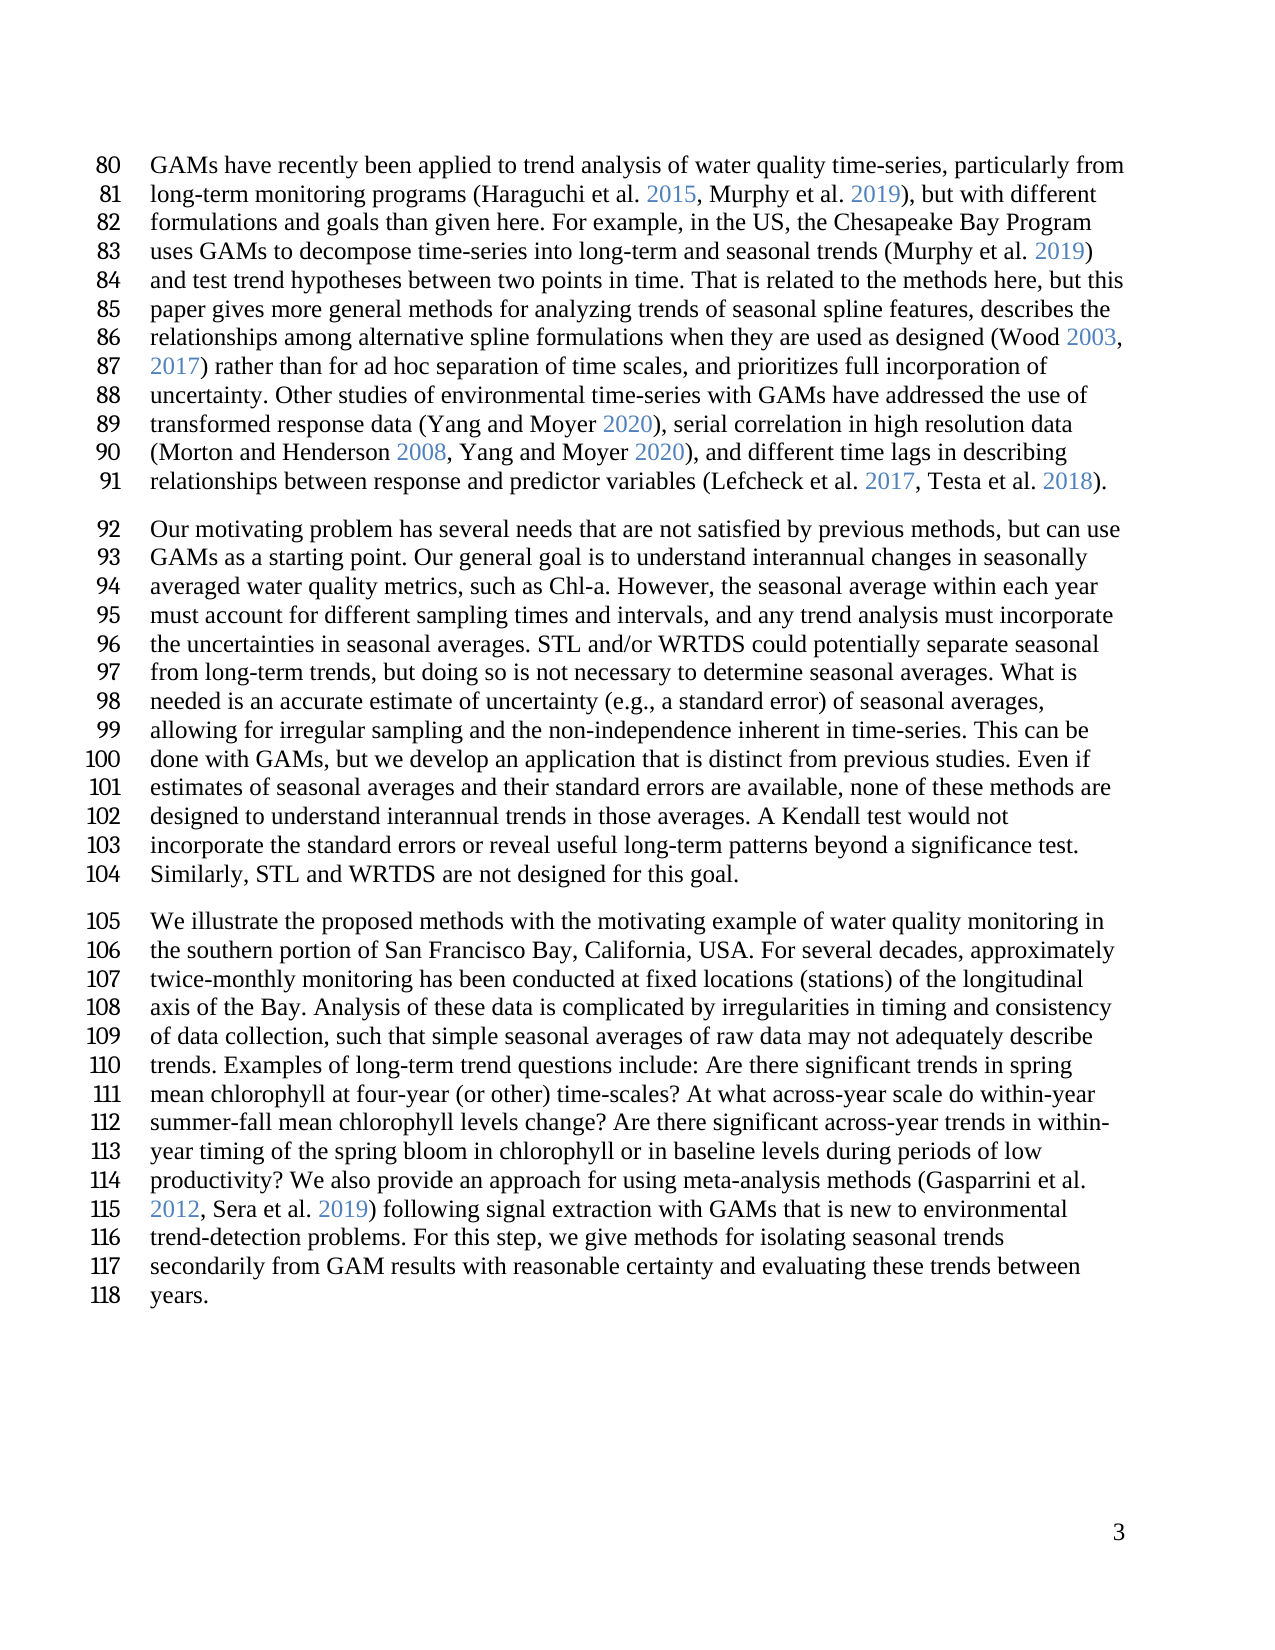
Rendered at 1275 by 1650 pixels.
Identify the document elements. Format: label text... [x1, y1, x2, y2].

text Our motivating problem has several needs that are not satisfied by previous methods, but can use GAMs as a starting point. Our general goal is to understand interannual changes in seasonally averaged water quality metrics, such as Chl-a. However, the seasonal average within each year must account for different sampling times and intervals, and any trend analysis must incorporate the uncertainties in seasonal averages. STL and/or WRTDS could potentially separate seasonal from long-term trends, but doing so is not necessary to determine seasonal averages. What is needed is an accurate estimate of uncertainty (e.g., a standard error) of seasonal averages, allowing for irregular sampling and the non-independence inherent in time-series. This can be done with GAMs, but we develop an application that is distinct from previous studies. Even if estimates of seasonal averages and their standard errors are available, none of these methods are designed to understand interannual trends in those averages. A Kendall test would not incorporate the standard errors or reveal useful long-term patterns beyond a significance test. Similarly, STL and WRTDS are not designed for this goal. [150, 514, 1125, 887]
text GAMs have recently been applied to trend analysis of water quality time-series, particularly from long-term monitoring programs (Haraguchi et al. 2015, Murphy et al. 2019), but with different formulations and goals than given here. For example, in the US, the Chesapeake Bay Program uses GAMs to decompose time-series into long-term and seasonal trends (Murphy et al. 2019) and test trend hypotheses between two points in time. That is related to the methods here, but this paper gives more general methods for analyzing trends of seasonal spline features, describes the relationships among alternative spline formulations when they are used as designed (Wood 2003, 2017) rather than for ad hoc separation of time scales, and prioritizes full incorporation of uncertainty. Other studies of environmental time-series with GAMs have addressed the use of transformed response data (Yang and Moyer 2020), serial correlation in high resolution data (Morton and Henderson 2008, Yang and Moyer 2020), and different time lags in describing relationships between response and predictor variables (Lefcheck et al. 2017, Testa et al. 2018). [150, 150, 1125, 495]
text We illustrate the proposed methods with the motivating example of water quality monitoring in the southern portion of San Francisco Bay, California, USA. For several decades, approximately twice-monthly monitoring has been conducted at fixed locations (stations) of the longitudinal axis of the Bay. Analysis of these data is complicated by irregularities in timing and consistency of data collection, such that simple seasonal averages of raw data may not adequately describe trends. Examples of long-term trend questions include: Are there significant trends in spring mean chlorophyll at four-year (or other) time-scales? At what across-year scale do within-year summer-fall mean chlorophyll levels change? Are there significant across-year trends in within-year timing of the spring bloom in chlorophyll or in baseline levels during periods of low productivity? We also provide an approach for using meta-analysis methods (Gasparrini et al. 2012, Sera et al. 2019) following signal extraction with GAMs that is new to environmental trend-detection problems. For this step, we give methods for isolating seasonal trends secondarily from GAM results with reasonable certainty and evaluating these trends between years. [150, 906, 1125, 1309]
